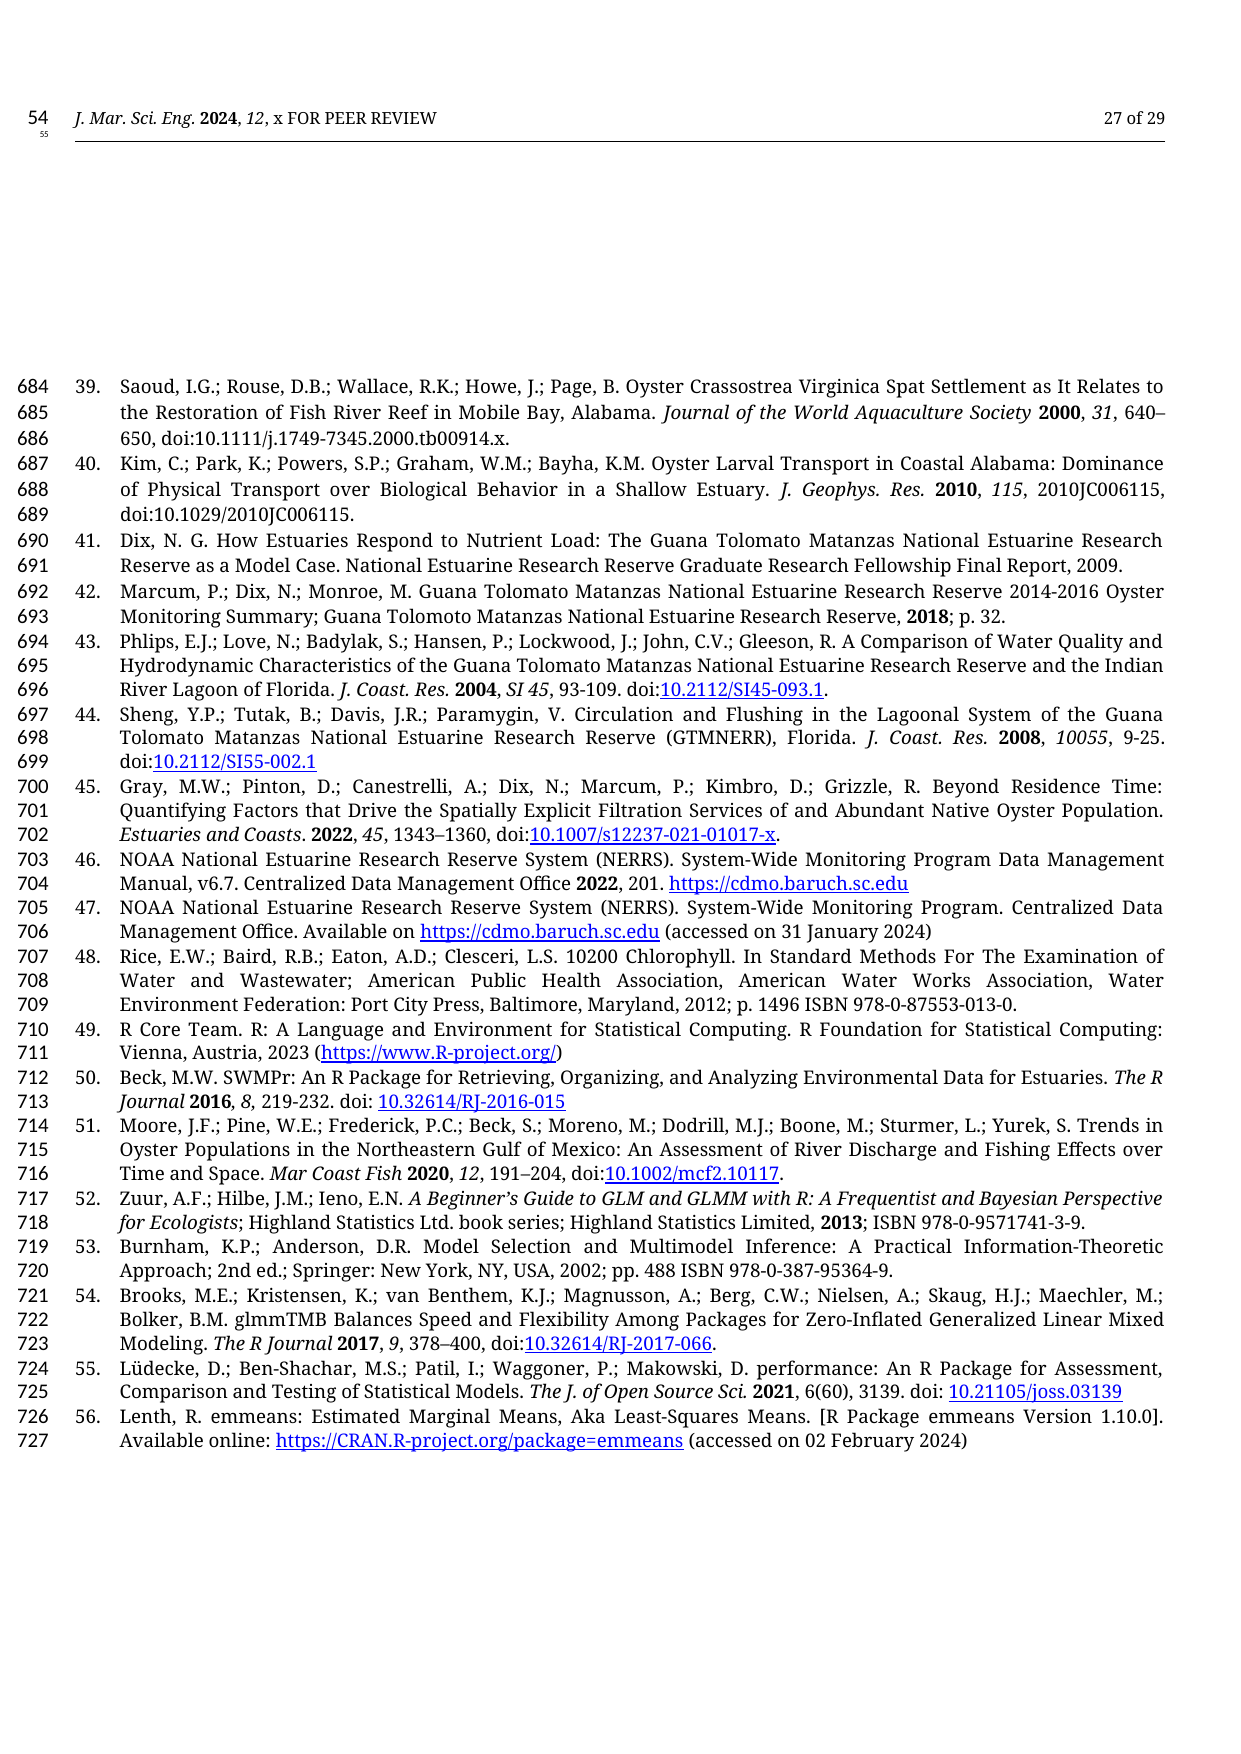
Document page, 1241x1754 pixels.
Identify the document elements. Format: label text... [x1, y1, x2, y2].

list Beck, M.W. SWMPr: An R Package for Retrieving, Organizing, and Analyzing Environmental Data for Estuaries. The R Journal 2016, 8, 219-232. doi: 10.32614/RJ-2016-015 [75, 1065, 1165, 1113]
list Phlips, E.J.; Love, N.; Badylak, S.; Hansen, P.; Lockwood, J.; John, C.V.; Gleeson, R. A Comparison of Water Quality and Hydrodynamic Characteristics of the Guana Tolomato Matanzas National Estuarine Research Reserve and the Indian River Lagoon of Florida. J. Coast. Res. 2004, SI 45, 93-109. doi:10.2112/SI45-093.1. [75, 629, 1165, 702]
list Gray, M.W.; Pinton, D.; Canestrelli, A.; Dix, N.; Marcum, P.; Kimbro, D.; Grizzle, R. Beyond Residence Time: Quantifying Factors that Drive the Spatially Explicit Filtration Services of and Abundant Native Oyster Population. Estuaries and Coasts. 2022, 45, 1343–1360, doi:10.1007/s12237-021-01017-x. [75, 774, 1165, 847]
list Rice, E.W.; Baird, R.B.; Eaton, A.D.; Clesceri, L.S. 10200 Chlorophyll. In Standard Methods For The Examination of Water and Wastewater; American Public Health Association, American Water Works Association, Water Environment Federation: Port City Press, Baltimore, Maryland, 2012; p. 1496 ISBN 978-0-87553-013-0. [75, 944, 1165, 1017]
list Lüdecke, D.; Ben-Shachar, M.S.; Patil, I.; Waggoner, P.; Makowski, D. performance: An R Package for Assessment, Comparison and Testing of Statistical Models. The J. of Open Source Sci. 2021, 6(60), 3139. doi: 10.21105/joss.03139 [75, 1356, 1165, 1404]
list NOAA National Estuarine Research Reserve System (NERRS). System-Wide Monitoring Program Data Management Manual, v6.7. Centralized Data Management Office 2022, 201. https://cdmo.baruch.sc.edu [75, 847, 1165, 896]
list R Core Team. R: A Language and Environment for Statistical Computing. R Foundation for Statistical Computing: Vienna, Austria, 2023 (https://www.R-project.org/) [75, 1017, 1165, 1065]
list Dix, N. G. How Estuaries Respond to Nutrient Load: The Guana Tolomato Matanzas National Estuarine Research Reserve as a Model Case. National Estuarine Research Reserve Graduate Research Fellowship Final Report, 2009. [75, 527, 1165, 578]
list Moore, J.F.; Pine, W.E.; Frederick, P.C.; Beck, S.; Moreno, M.; Dodrill, M.J.; Boone, M.; Sturmer, L.; Yurek, S. Trends in Oyster Populations in the Northeastern Gulf of Mexico: An Assessment of River Discharge and Fishing Effects over Time and Space. Mar Coast Fish 2020, 12, 191–204, doi:10.1002/mcf2.10117. [75, 1113, 1165, 1186]
list Brooks, M.E.; Kristensen, K.; van Benthem, K.J.; Magnusson, A.; Berg, C.W.; Nielsen, A.; Skaug, H.J.; Maechler, M.; Bolker, B.M. glmmTMB Balances Speed and Flexibility Among Packages for Zero-Inflated Generalized Linear Mixed Modeling. The R Journal 2017, 9, 378–400, doi:10.32614/RJ-2017-066. [75, 1283, 1165, 1356]
list Sheng, Y.P.; Tutak, B.; Davis, J.R.; Paramygin, V. Circulation and Flushing in the Lagoonal System of the Guana Tolomato Matanzas National Estuarine Research Reserve (GTMNERR), Florida. J. Coast. Res. 2008, 10055, 9-25. doi:10.2112/SI55-002.1 [75, 702, 1165, 774]
list Kim, C.; Park, K.; Powers, S.P.; Graham, W.M.; Bayha, K.M. Oyster Larval Transport in Coastal Alabama: Dominance of Physical Transport over Biological Behavior in a Shallow Estuary. J. Geophys. Res. 2010, 115, 2010JC006115, doi:10.1029/2010JC006115. [75, 450, 1165, 527]
list Lenth, R. emmeans: Estimated Marginal Means, Aka Least-Squares Means. [R Package emmeans Version 1.10.0]. Available online: https://CRAN.R-project.org/package=emmeans (accessed on 02 February 2024) [75, 1404, 1165, 1453]
list Saoud, I.G.; Rouse, D.B.; Wallace, R.K.; Howe, J.; Page, B. Oyster Crassostrea Virginica Spat Settlement as It Relates to the Restoration of Fish River Reef in Mobile Bay, Alabama. Journal of the World Aquaculture Society 2000, 31, 640–650, doi:10.1111/j.1749-7345.2000.tb00914.x. [75, 374, 1165, 450]
list NOAA National Estuarine Research Reserve System (NERRS). System-Wide Monitoring Program. Centralized Data Management Office. Available on https://cdmo.baruch.sc.edu (accessed on 31 January 2024) [75, 896, 1165, 944]
list Marcum, P.; Dix, N.; Monroe, M. Guana Tolomato Matanzas National Estuarine Research Reserve 2014-2016 Oyster Monitoring Summary; Guana Tolomoto Matanzas National Estuarine Research Reserve, 2018; p. 32. [75, 578, 1165, 629]
list Zuur, A.F.; Hilbe, J.M.; Ieno, E.N. A Beginner’s Guide to GLM and GLMM with R: A Frequentist and Bayesian Perspective for Ecologists; Highland Statistics Ltd. book series; Highland Statistics Limited, 2013; ISBN 978-0-9571741-3-9. [75, 1186, 1165, 1235]
list Burnham, K.P.; Anderson, D.R. Model Selection and Multimodel Inference: A Practical Information-Theoretic Approach; 2nd ed.; Springer: New York, NY, USA, 2002; pp. 488 ISBN 978-0-387-95364-9. [75, 1235, 1165, 1283]
